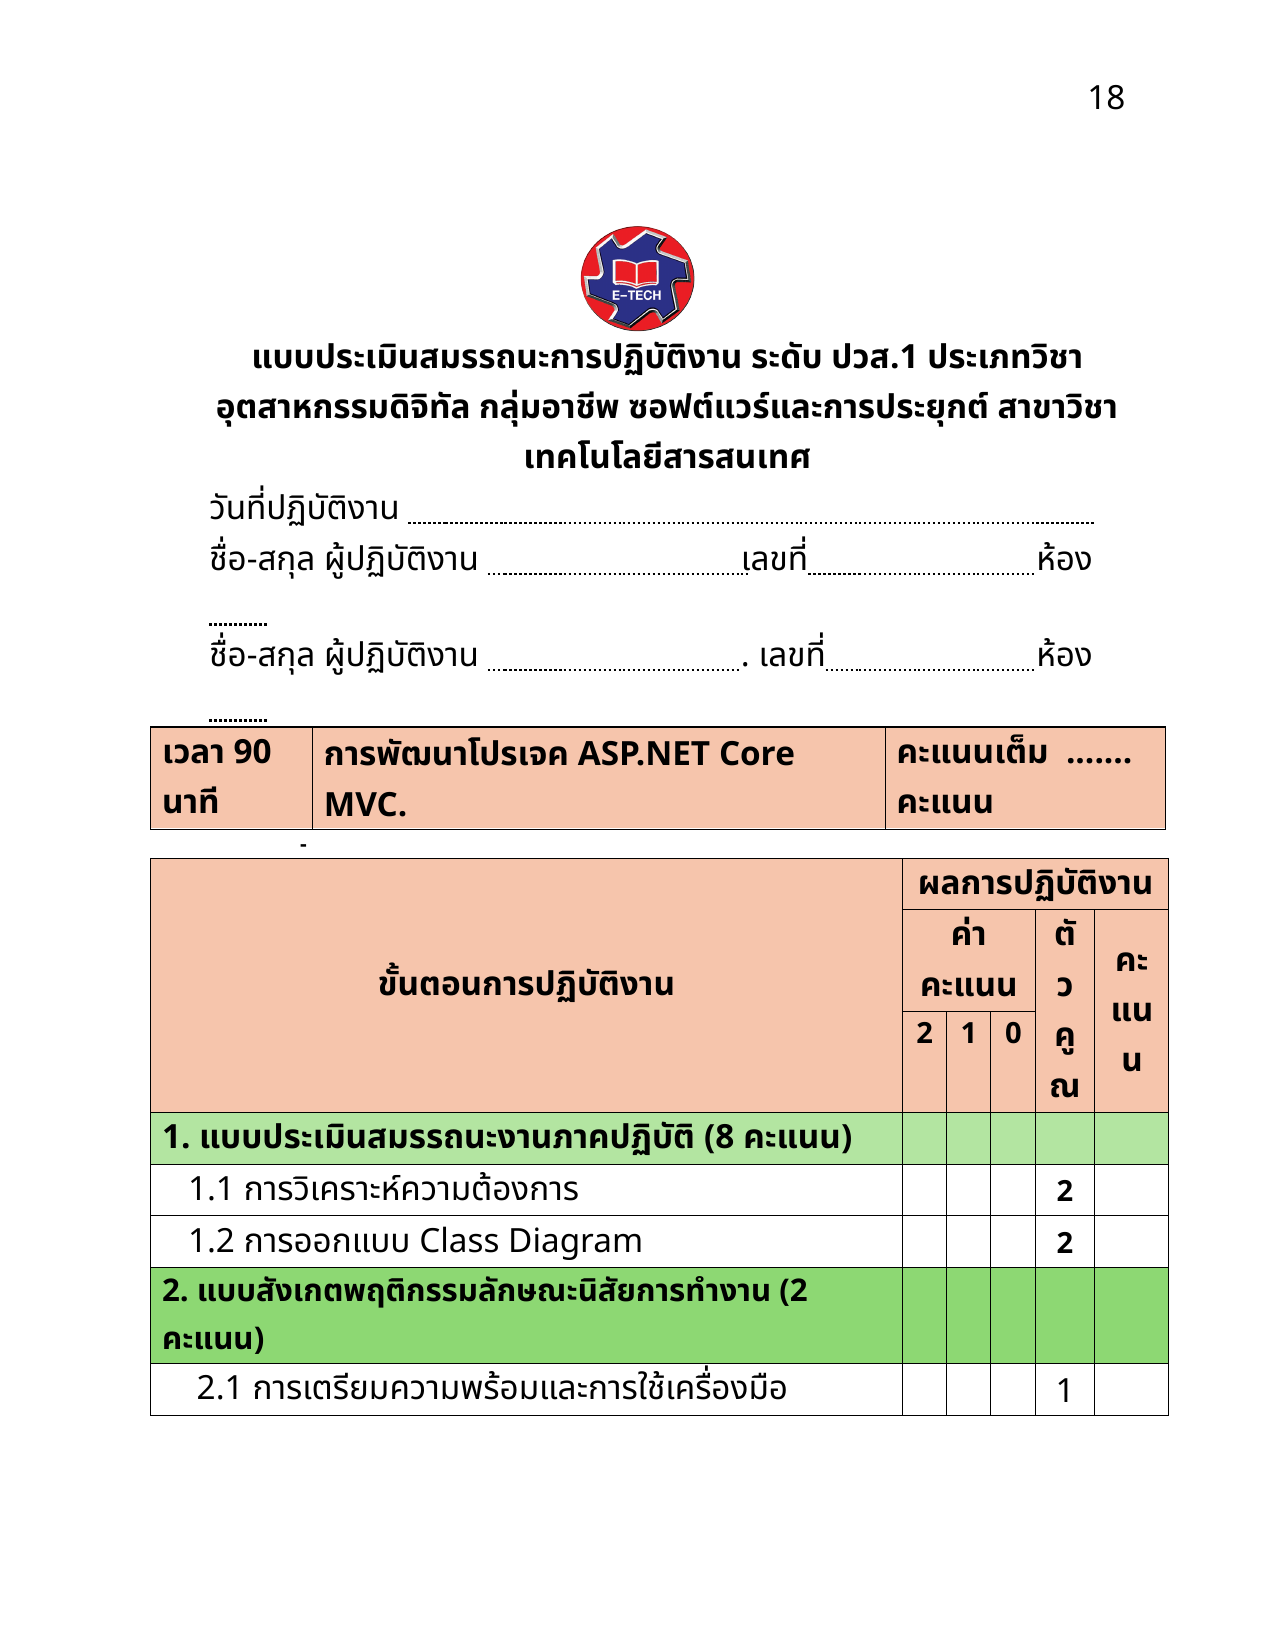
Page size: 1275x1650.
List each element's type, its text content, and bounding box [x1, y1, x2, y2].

table_header คะแนนเต็ม ....... คะแนน [886, 728, 1165, 828]
table_cell [1095, 1216, 1168, 1267]
table_cell [1036, 1268, 1094, 1363]
table_header เวลา 90 นาที [151, 728, 312, 828]
table_cell [991, 1268, 1035, 1363]
table_cell [947, 1268, 990, 1363]
table_cell [903, 1113, 946, 1164]
table_header การพัฒนาโปรเจค ASP.NET Core MVC. [313, 728, 885, 828]
table_cell [903, 1268, 946, 1363]
table_cell 2 [1036, 1216, 1094, 1267]
table_cell [903, 1364, 946, 1415]
table_cell [947, 1364, 990, 1415]
table_cell ค่าคะแนน [903, 910, 1035, 1011]
table_cell [1095, 1113, 1168, 1164]
table_cell 1 [947, 1012, 990, 1112]
table_cell 1.2 การออกแบบ Class Diagram [151, 1216, 902, 1267]
table_cell [1095, 1364, 1168, 1415]
table_cell [947, 1165, 990, 1215]
table_cell 2.1 การเตรียมความพร้อมและการใช้เครื่องมือ [151, 1364, 902, 1415]
table_cell 1 [1036, 1364, 1094, 1415]
table_header ผลการปฏิบัติงาน [903, 859, 1168, 909]
table_cell 2 [903, 1012, 946, 1112]
table_cell [1095, 1165, 1168, 1215]
table_cell [991, 1216, 1035, 1267]
table_cell 0 [991, 1012, 1035, 1112]
table_cell ตัวคูณ [1036, 910, 1094, 1112]
table_cell คะ แนน [1095, 910, 1168, 1112]
picture [577, 224, 698, 333]
text ชื่อ-สกุล ผู้ปฏิบัติงาน . เลขที่ ห้อง [209, 630, 1125, 726]
table_cell [991, 1165, 1035, 1215]
table_cell [1095, 1268, 1168, 1363]
table_cell 2 [1036, 1165, 1094, 1215]
table_header ขั้นตอนการปฏิบัติงาน [151, 859, 902, 1112]
table_cell [903, 1165, 946, 1215]
table_cell [1036, 1113, 1094, 1164]
table_cell [991, 1113, 1035, 1164]
table_cell 1. แบบประเมินสมรรถนะงานภาคปฏิบัติ (8 คะแนน) [151, 1113, 902, 1164]
text วันที่ปฏิบัติงาน [209, 484, 1125, 534]
table_cell [947, 1216, 990, 1267]
text แบบประเมินสมรรถนะการปฏิบัติงาน ระดับ ปวส.1 ประเภทวิชา อุตสาหกรรมดิจิทัล กลุ่มอาชีพ ซอฟต์แวร์และการประยุกต์ สาขาวิชา เทคโนโลยีสารสนเทศ [209, 332, 1125, 484]
table_cell 1.1 การวิเคราะห์ความต้องการ [151, 1165, 902, 1215]
table_cell [947, 1113, 990, 1164]
table_cell [903, 1216, 946, 1267]
text ชื่อ-สกุล ผู้ปฏิบัติงาน เลขที่ ห้อง [209, 534, 1125, 630]
table_cell 2. แบบสังเกตพฤติกรรมลักษณะนิสัยการทำงาน (2 คะแนน) [151, 1268, 902, 1363]
table_cell [991, 1364, 1035, 1415]
